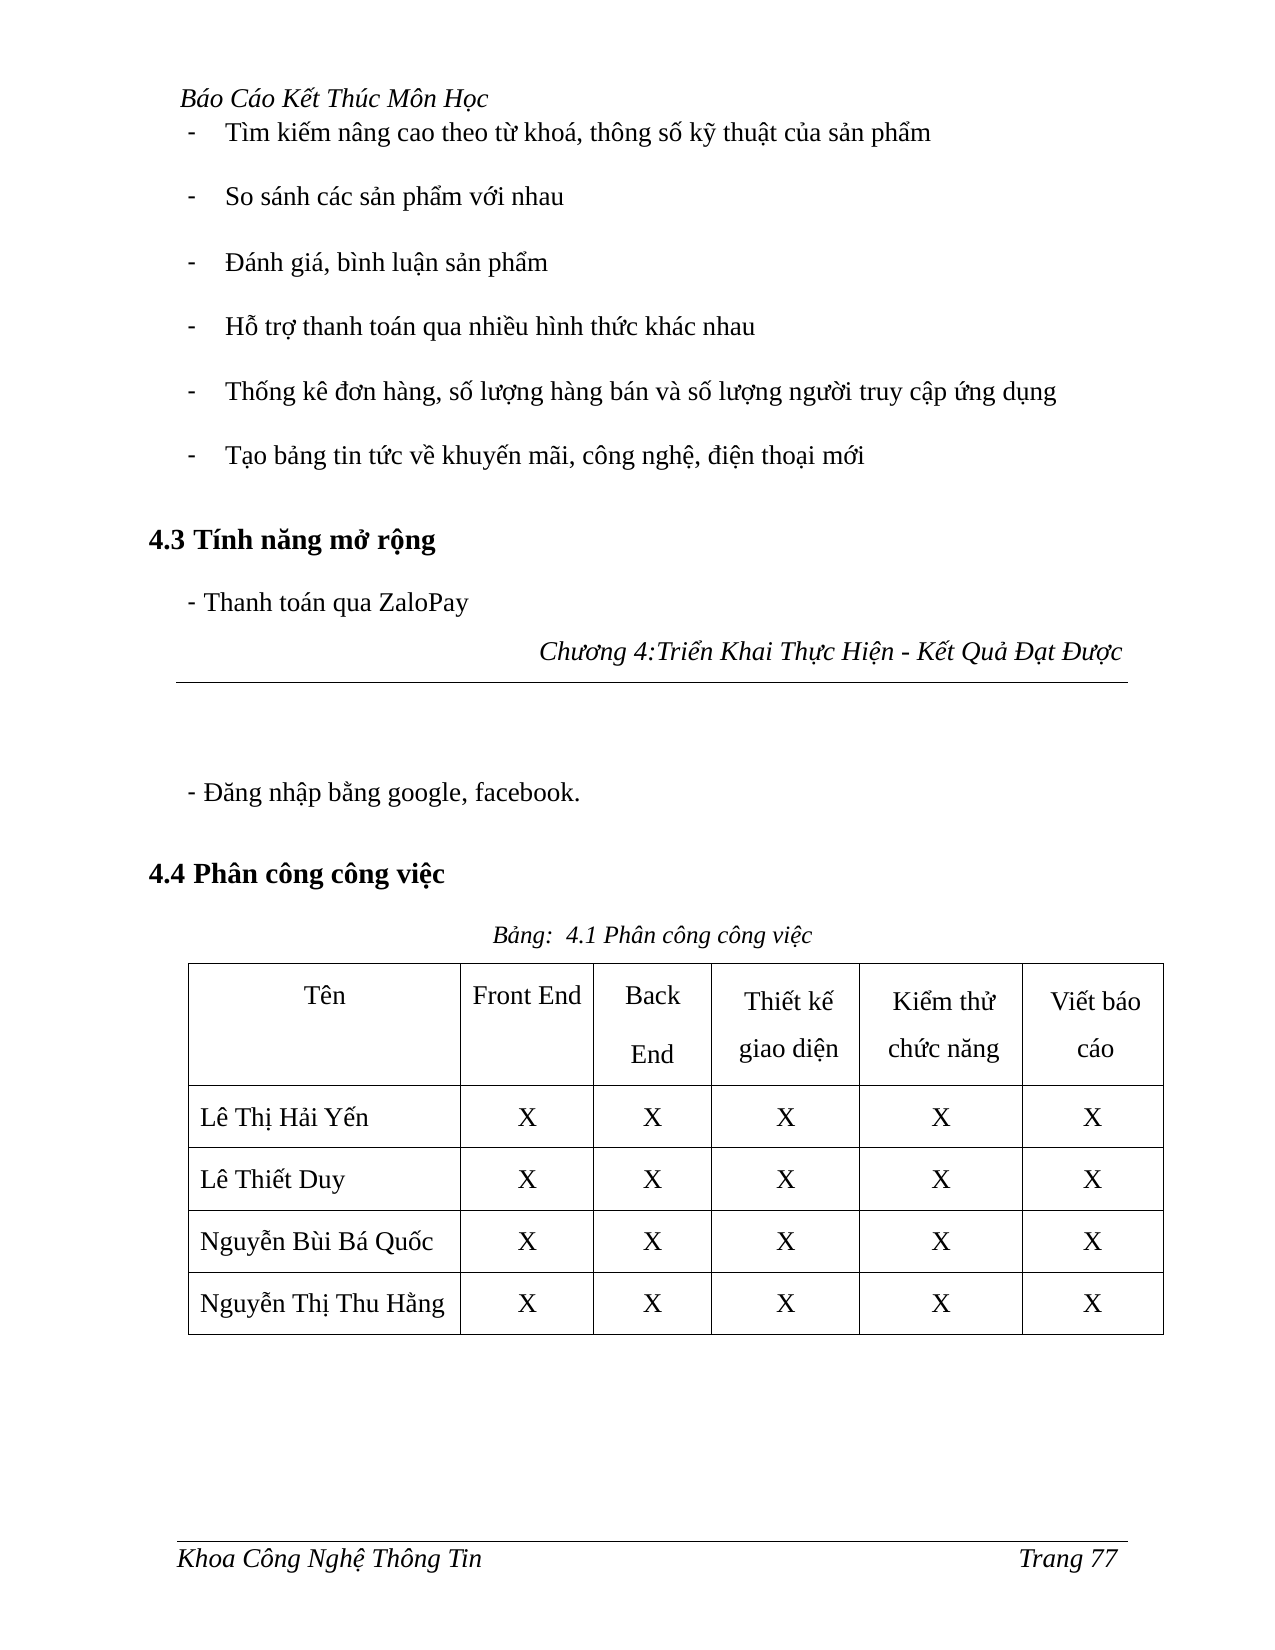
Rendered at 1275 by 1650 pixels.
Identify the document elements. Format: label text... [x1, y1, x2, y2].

table_cell X [1023, 1273, 1163, 1334]
table_header Back End [594, 964, 711, 1085]
table_cell X [860, 1273, 1022, 1334]
text Bảng: 4.1 Phân công công việc [181, 920, 1124, 949]
list Thống kê đơn hàng, số lượng hàng bán và số lượng người truy cập ứng dụng [187, 374, 1123, 407]
table_cell X [461, 1211, 593, 1272]
table_header Front End [461, 964, 593, 1085]
table_cell X [1023, 1211, 1163, 1272]
list Tạo bảng tin tức về khuyến mãi, công nghệ, điện thoại mới [187, 438, 1123, 471]
table_cell X [461, 1086, 593, 1147]
table_cell Nguyễn Thị Thu Hằng [189, 1273, 460, 1334]
table_cell Lê Thiết Duy [189, 1148, 460, 1209]
list Đánh giá, bình luận sản phẩm [187, 245, 1123, 278]
table_cell X [712, 1211, 859, 1272]
table_cell X [712, 1148, 859, 1209]
subtitle Chương 4:Triển Khai Thực Hiện - Kết Quả Đạt Được [150, 635, 1123, 666]
text - Đăng nhập bằng google, facebook. [187, 775, 1123, 808]
list Tìm kiếm nâng cao theo từ khoá, thông số kỹ thuật của sản phẩm [187, 115, 1123, 148]
subtitle 4.3 Tính năng mở rộng [148, 522, 1124, 556]
table_cell X [860, 1086, 1022, 1147]
subtitle 4.4 Phân công công việc [148, 856, 1124, 889]
table_cell X [860, 1211, 1022, 1272]
table_cell Lê Thị Hải Yến [189, 1086, 460, 1147]
table_cell Nguyễn Bùi Bá Quốc [189, 1211, 460, 1272]
table_cell X [1023, 1148, 1163, 1209]
table_header Thiết kế giao diện [712, 964, 859, 1085]
table_cell X [461, 1273, 593, 1334]
table_cell X [594, 1273, 711, 1334]
table_cell X [594, 1148, 711, 1209]
table_cell X [712, 1086, 859, 1147]
list So sánh các sản phẩm với nhau [187, 179, 1123, 212]
table_header Tên [189, 964, 460, 1085]
table_cell X [712, 1273, 859, 1334]
table_header Viết báo cáo [1023, 964, 1163, 1085]
table_cell X [594, 1211, 711, 1272]
table_cell X [1023, 1086, 1163, 1147]
table_cell X [860, 1148, 1022, 1209]
table_cell X [594, 1086, 711, 1147]
table_header Kiểm thử chức năng [860, 964, 1022, 1085]
table_cell X [461, 1148, 593, 1209]
list Hỗ trợ thanh toán qua nhiều hình thức khác nhau [187, 309, 1123, 342]
text - Thanh toán qua ZaloPay [187, 585, 1123, 618]
